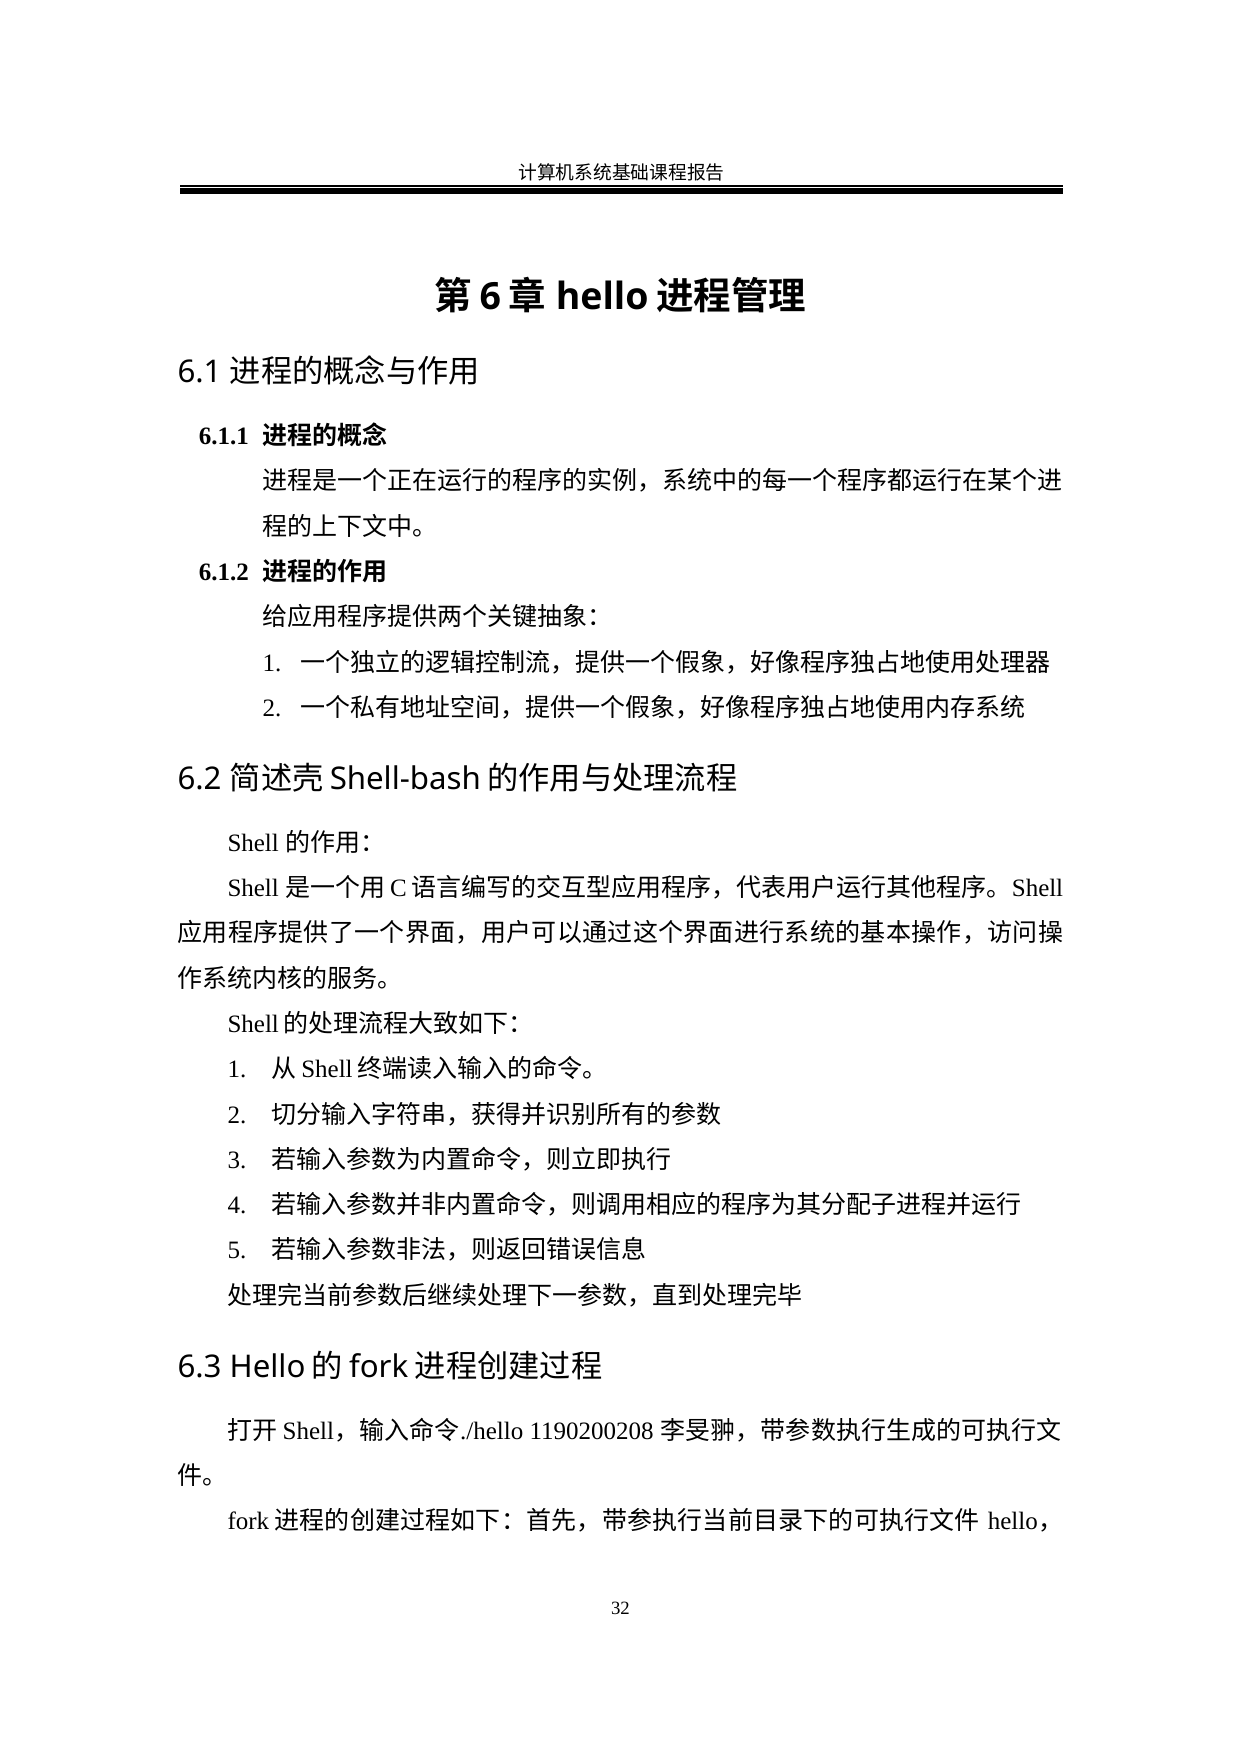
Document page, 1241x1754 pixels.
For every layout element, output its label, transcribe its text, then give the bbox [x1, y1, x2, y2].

list 从Shell终端读入输入的命令。 [227, 1049, 1063, 1085]
subtitle 6.2 简述壳Shell-bash的作用与处理流程 [177, 758, 1063, 797]
subtitle 6.1 进程的概念与作用 [177, 351, 1063, 390]
list 一个私有地址空间，提供一个假象，好像程序独占地使用内存系统 [262, 687, 1063, 723]
list 进程的概念 [248, 415, 1063, 452]
subtitle 第6章 hello进程管理 [177, 242, 1063, 326]
subtitle 6.3 Hello的fork进程创建过程 [177, 1346, 1063, 1385]
text 打开Shell，输入命令./hello 1190200208 李旻翀，带参数执行生成的可执行文件。 [177, 1410, 1063, 1492]
list 若输入参数为内置命令，则立即执行 [227, 1139, 1063, 1176]
text 进程是一个正在运行的程序的实例，系统中的每一个程序都运行在某个进程的上下文中。 [262, 461, 1063, 542]
text 处理完当前参数后继续处理下一参数，直到处理完毕 [177, 1275, 1063, 1312]
text Shell的处理流程大致如下： [177, 1003, 1063, 1040]
text Shell 的作用： [177, 822, 1063, 858]
list 进程的作用 [248, 551, 1063, 588]
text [177, 1501, 1063, 1537]
text 给应用程序提供两个关键抽象： [262, 597, 1063, 633]
list 若输入参数非法，则返回错误信息 [227, 1230, 1063, 1266]
text Shell 是一个用C语言编写的交互型应用程序，代表用户运行其他程序。Shell 应用程序提供了一个界面，用户可以通过这个界面进行系统的基本操作，访问操作系统内核的服务。 [177, 867, 1063, 994]
list 若输入参数并非内置命令，则调用相应的程序为其分配子进程并运行 [227, 1185, 1063, 1221]
list 一个独立的逻辑控制流，提供一个假象，好像程序独占地使用处理器 [262, 642, 1063, 678]
list 切分输入字符串，获得并识别所有的参数 [227, 1094, 1063, 1130]
